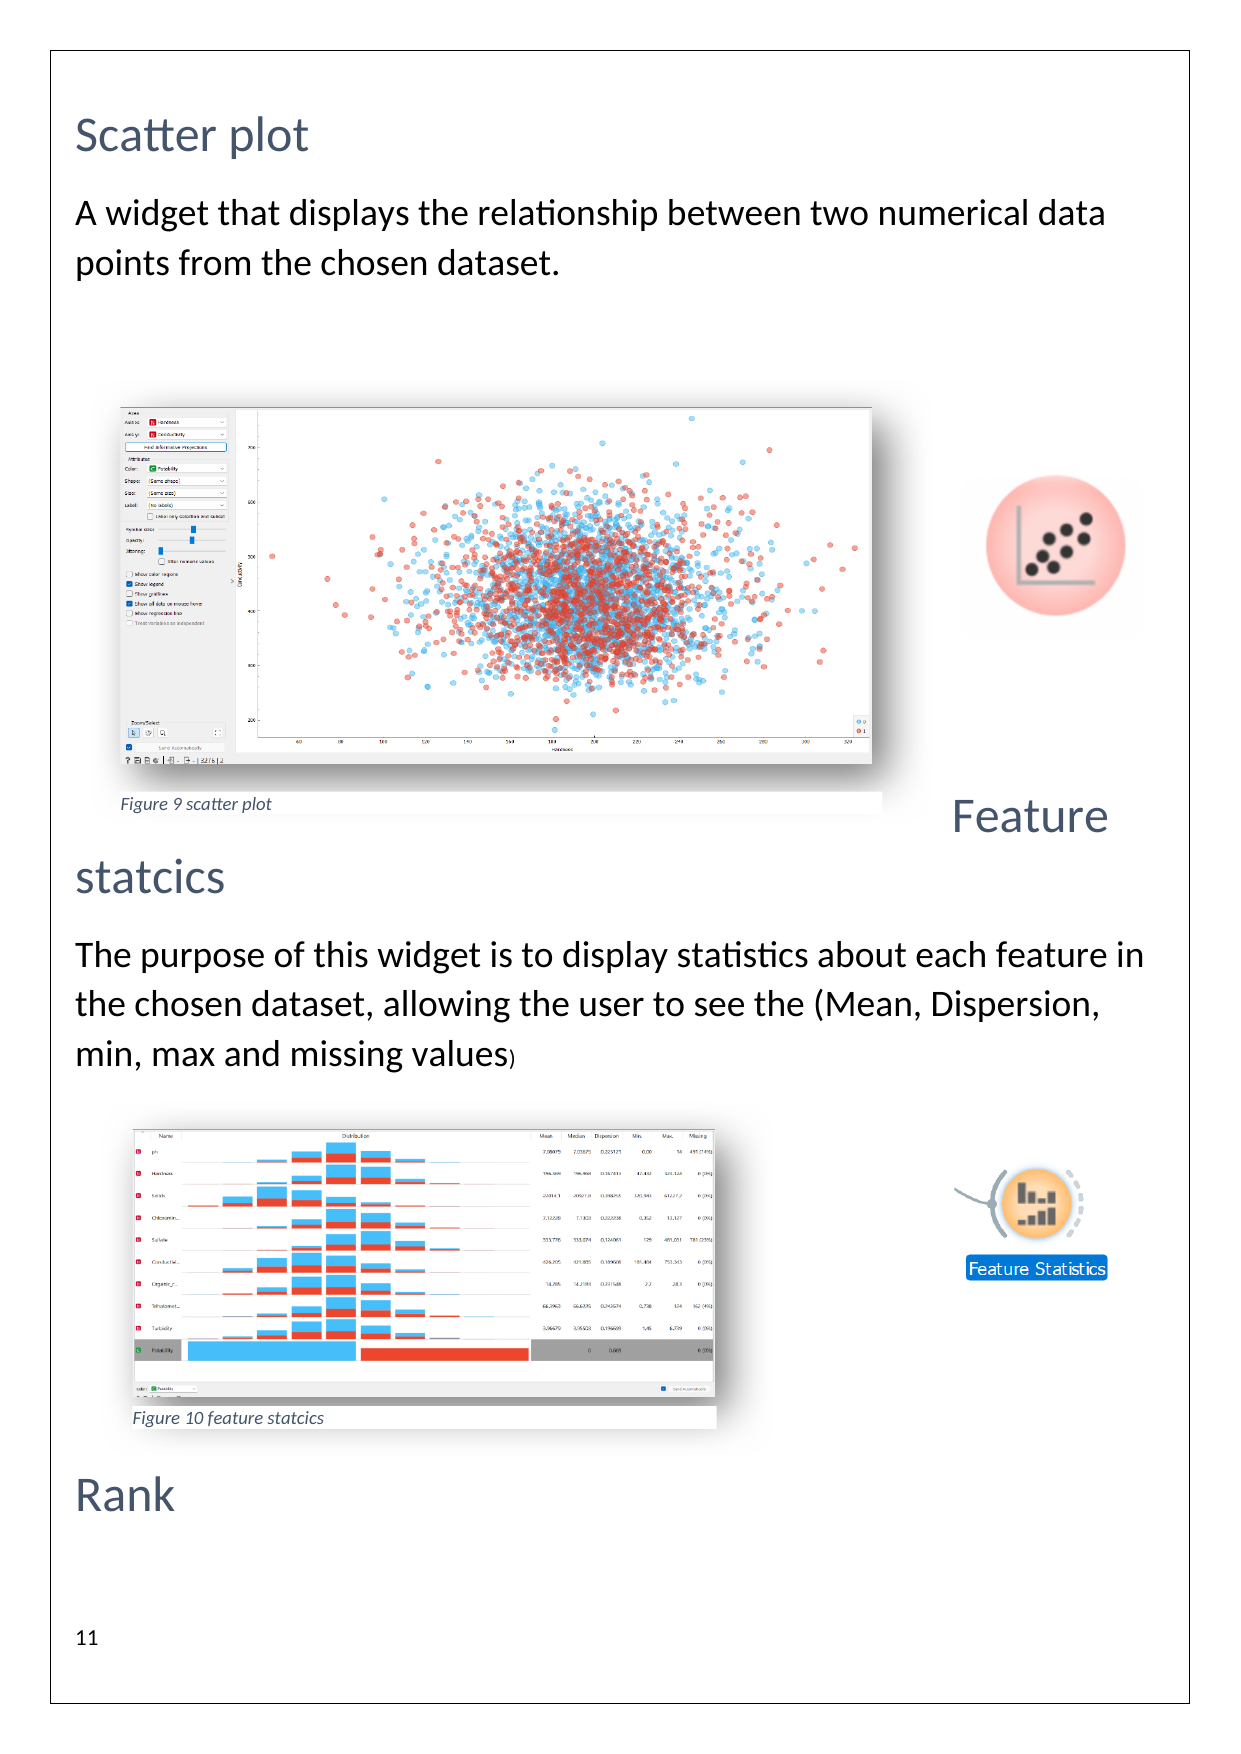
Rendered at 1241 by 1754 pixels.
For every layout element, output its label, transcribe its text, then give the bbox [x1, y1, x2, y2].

subtitle Scatter plot [75, 103, 1165, 164]
text A widget that displays the relationship between two numerical data points from the chosen dataset. [75, 189, 1165, 284]
picture [954, 1144, 1159, 1358]
picture [973, 487, 1132, 629]
text The purpose of this widget is to display statistics about each feature in the chosen dataset, allowing the user to see the (Mean, Dispersion, min, max and missing values) [75, 931, 1165, 1076]
subtitle Feature statcics [75, 784, 1165, 906]
picture [132, 1129, 715, 1397]
subtitle Rank [75, 1463, 1165, 1524]
picture [120, 407, 872, 764]
